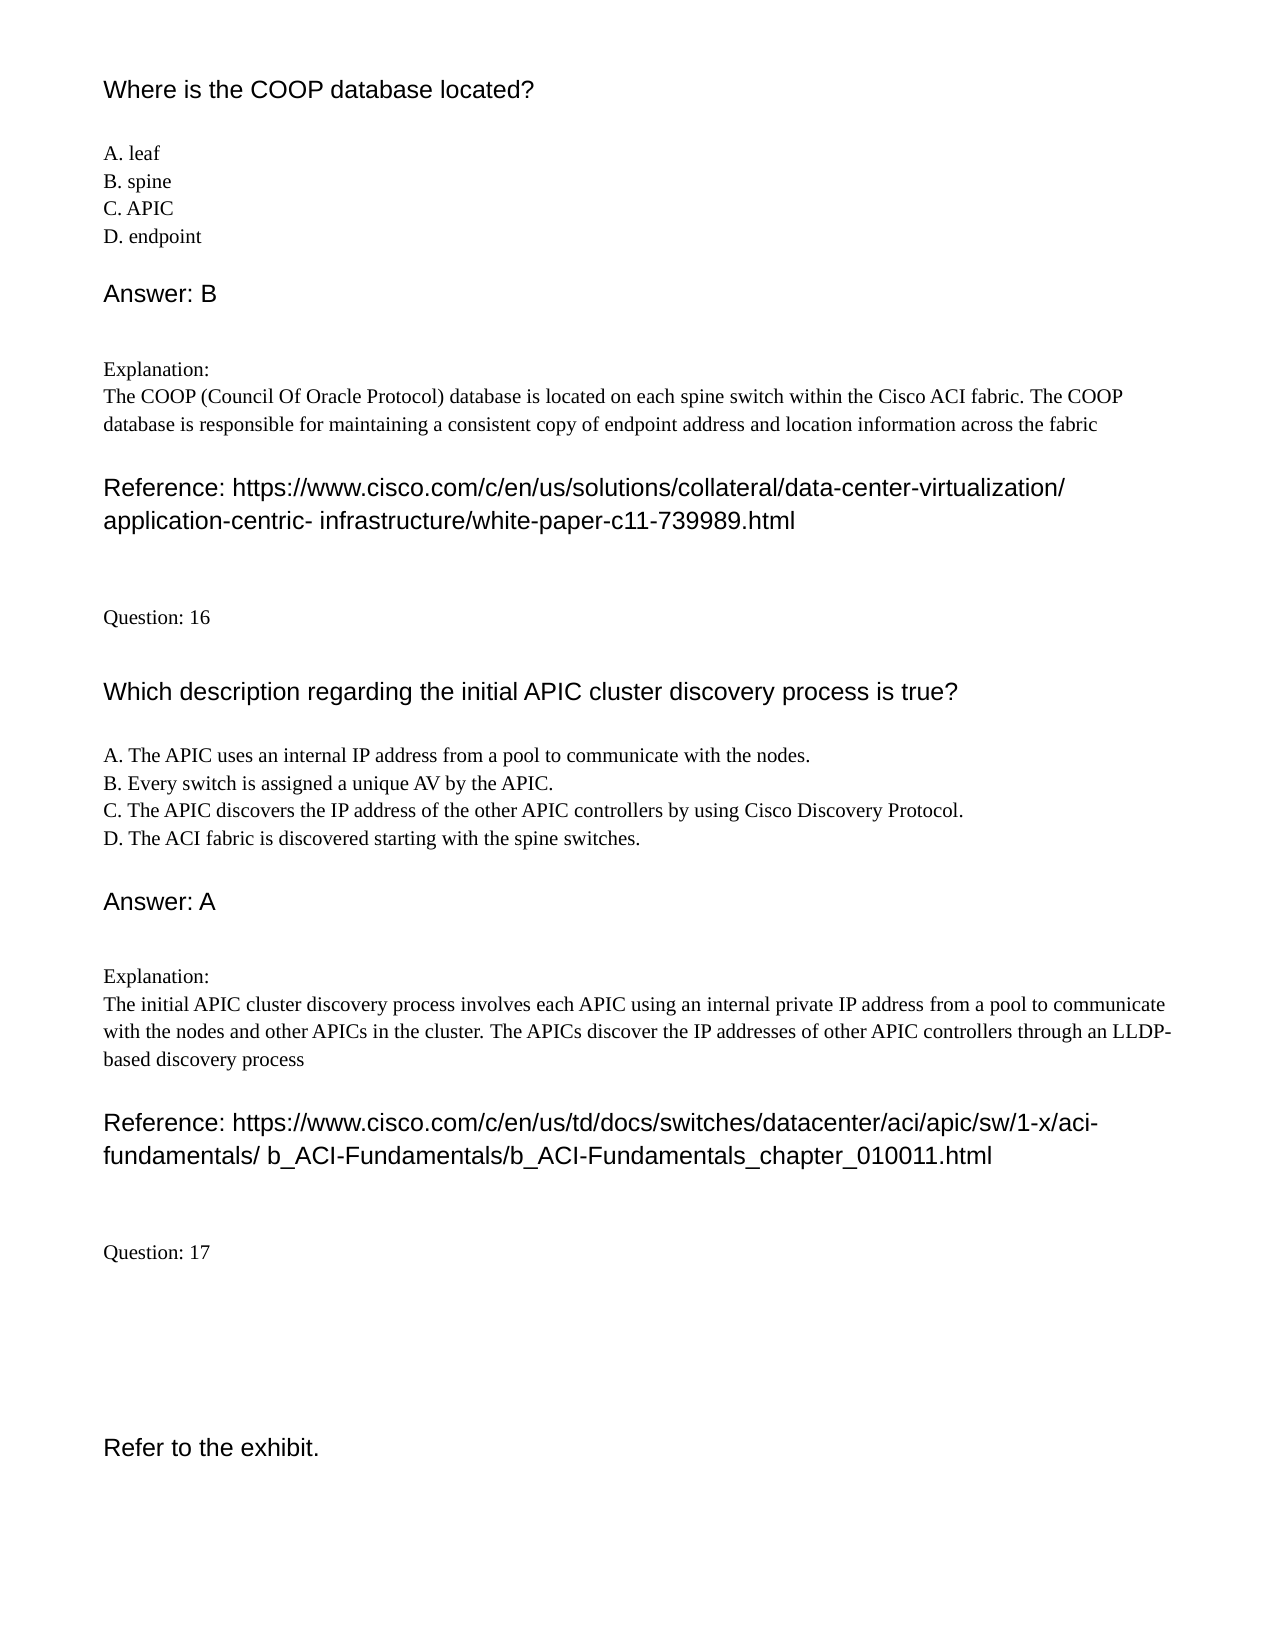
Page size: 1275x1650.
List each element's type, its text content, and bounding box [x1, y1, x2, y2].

text Reference: https://www.cisco.com/c/en/us/solutions/collateral/data-center-virtualization/application-centric- infrastructure/white-paper-c11-739989.html [103, 473, 1172, 534]
text B. spine [103, 169, 1172, 193]
text Where is the COOP database located? [103, 75, 1172, 104]
text The COOP (Council Of Oracle Protocol) database is located on each spine switch within the Cisco ACI fabric. The COOP database is responsible for maintaining a consistent copy of endpoint address and location information across the fabric [103, 384, 1172, 436]
text Which description regarding the initial APIC cluster discovery process is true? [103, 677, 1172, 706]
text A. The APIC uses an internal IP address from a pool to communicate with the nodes. [103, 743, 1172, 767]
text A. leaf [103, 141, 1172, 165]
text C. The APIC discovers the IP address of the other APIC controllers by using Cisco Discovery Protocol. [103, 798, 1172, 822]
text Answer: B [103, 279, 1172, 308]
text Question: 16 [103, 605, 1172, 629]
text D. The ACI fabric is discovered starting with the spine switches. [103, 826, 1172, 850]
text D. endpoint [103, 224, 1172, 248]
text C. APIC [103, 196, 1172, 220]
text The initial APIC cluster discovery process involves each APIC using an internal private IP address from a pool to communicate with the nodes and other APICs in the cluster. The APICs discover the IP addresses of other APIC controllers through an LLDP-based discovery process [103, 992, 1172, 1071]
text Explanation: [103, 964, 1172, 988]
text Explanation: [103, 357, 1172, 381]
text Question: 17 [103, 1240, 1172, 1264]
text B. Every switch is assigned a unique AV by the APIC. [103, 771, 1172, 795]
text Answer: A [103, 886, 1172, 915]
text Refer to the exhibit. [103, 1433, 1172, 1462]
text Reference: https://www.cisco.com/c/en/us/td/docs/switches/datacenter/aci/apic/sw/1-x/aci-fundamentals/ b_ACI-Fundamentals/b_ACI-Fundamentals_chapter_010011.html [103, 1108, 1172, 1169]
